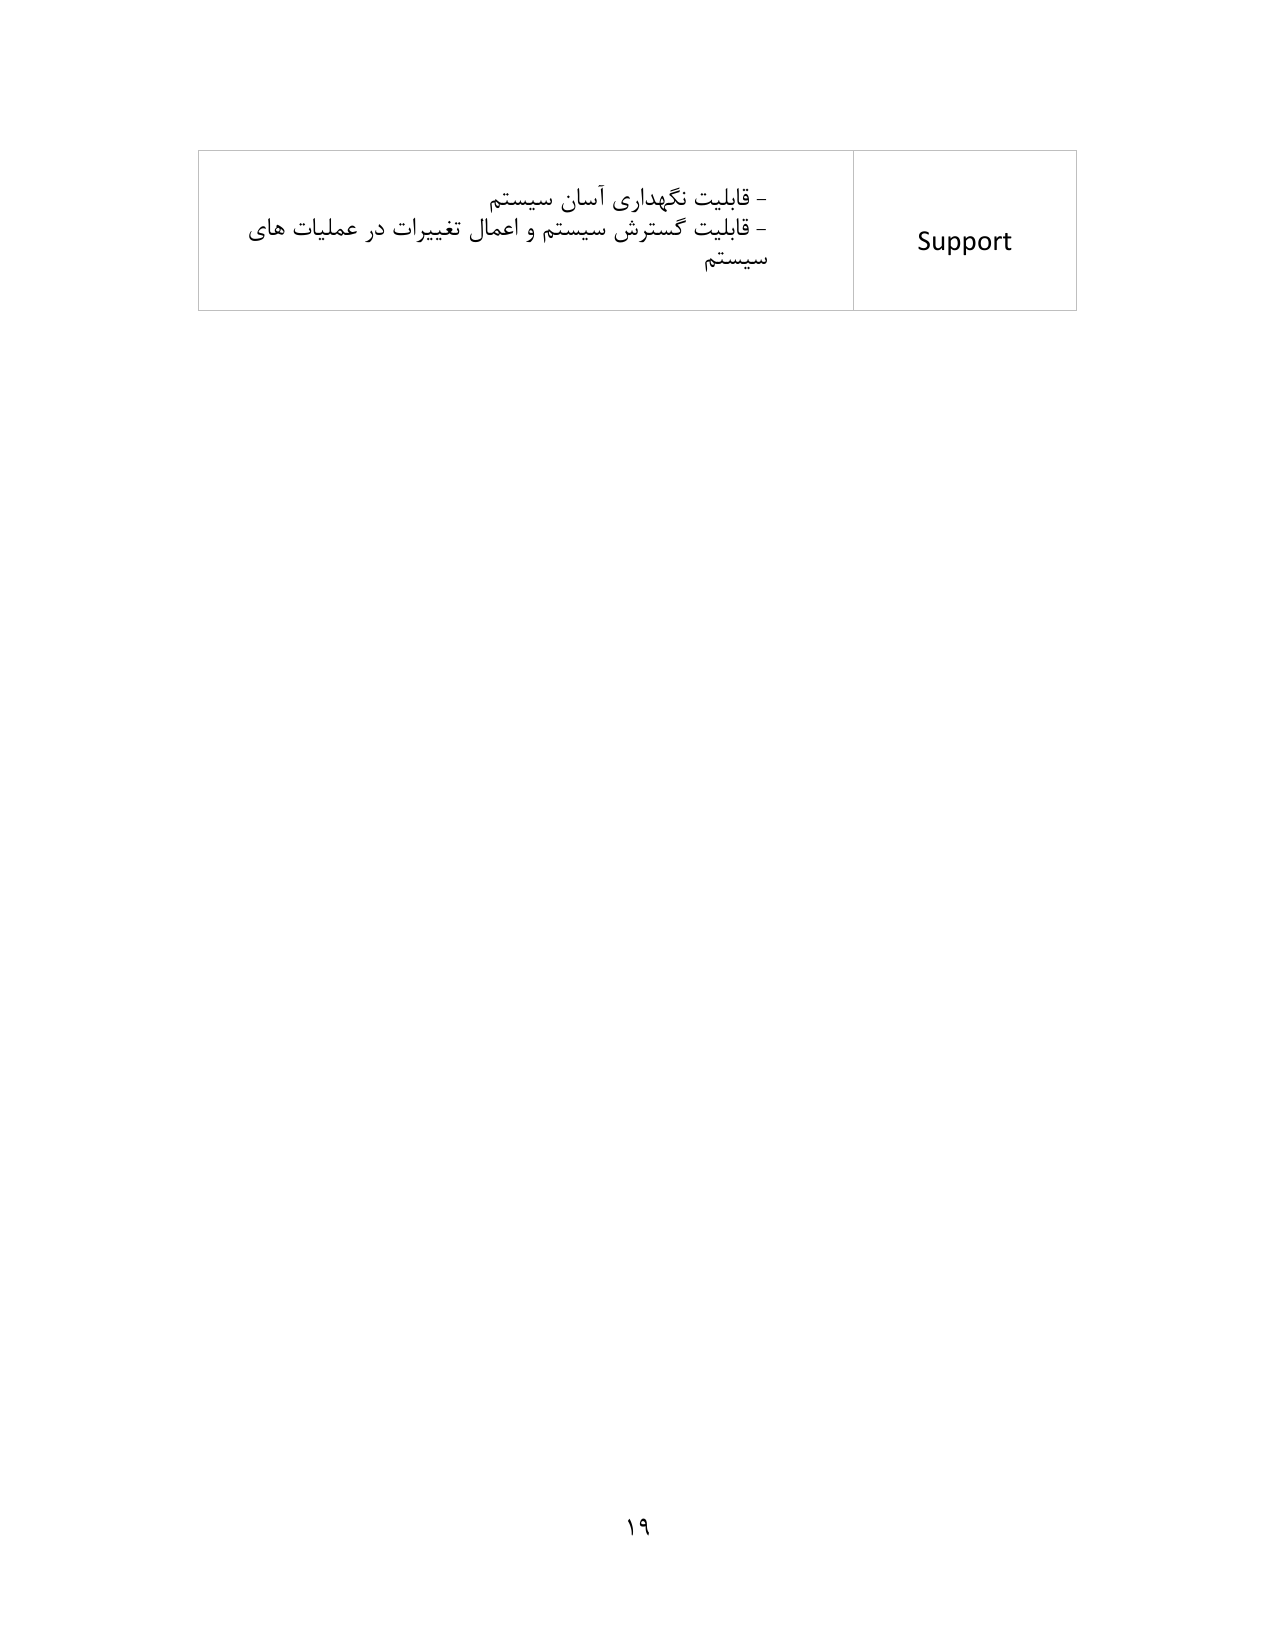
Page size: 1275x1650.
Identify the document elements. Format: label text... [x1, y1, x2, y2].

table_cell - قابلیت نگهداری آسان سیستم - قابلیت گسترش سیستم و اعمال تغییرات در عملیات های سیستم [199, 151, 853, 310]
table_cell Support [854, 151, 1076, 310]
